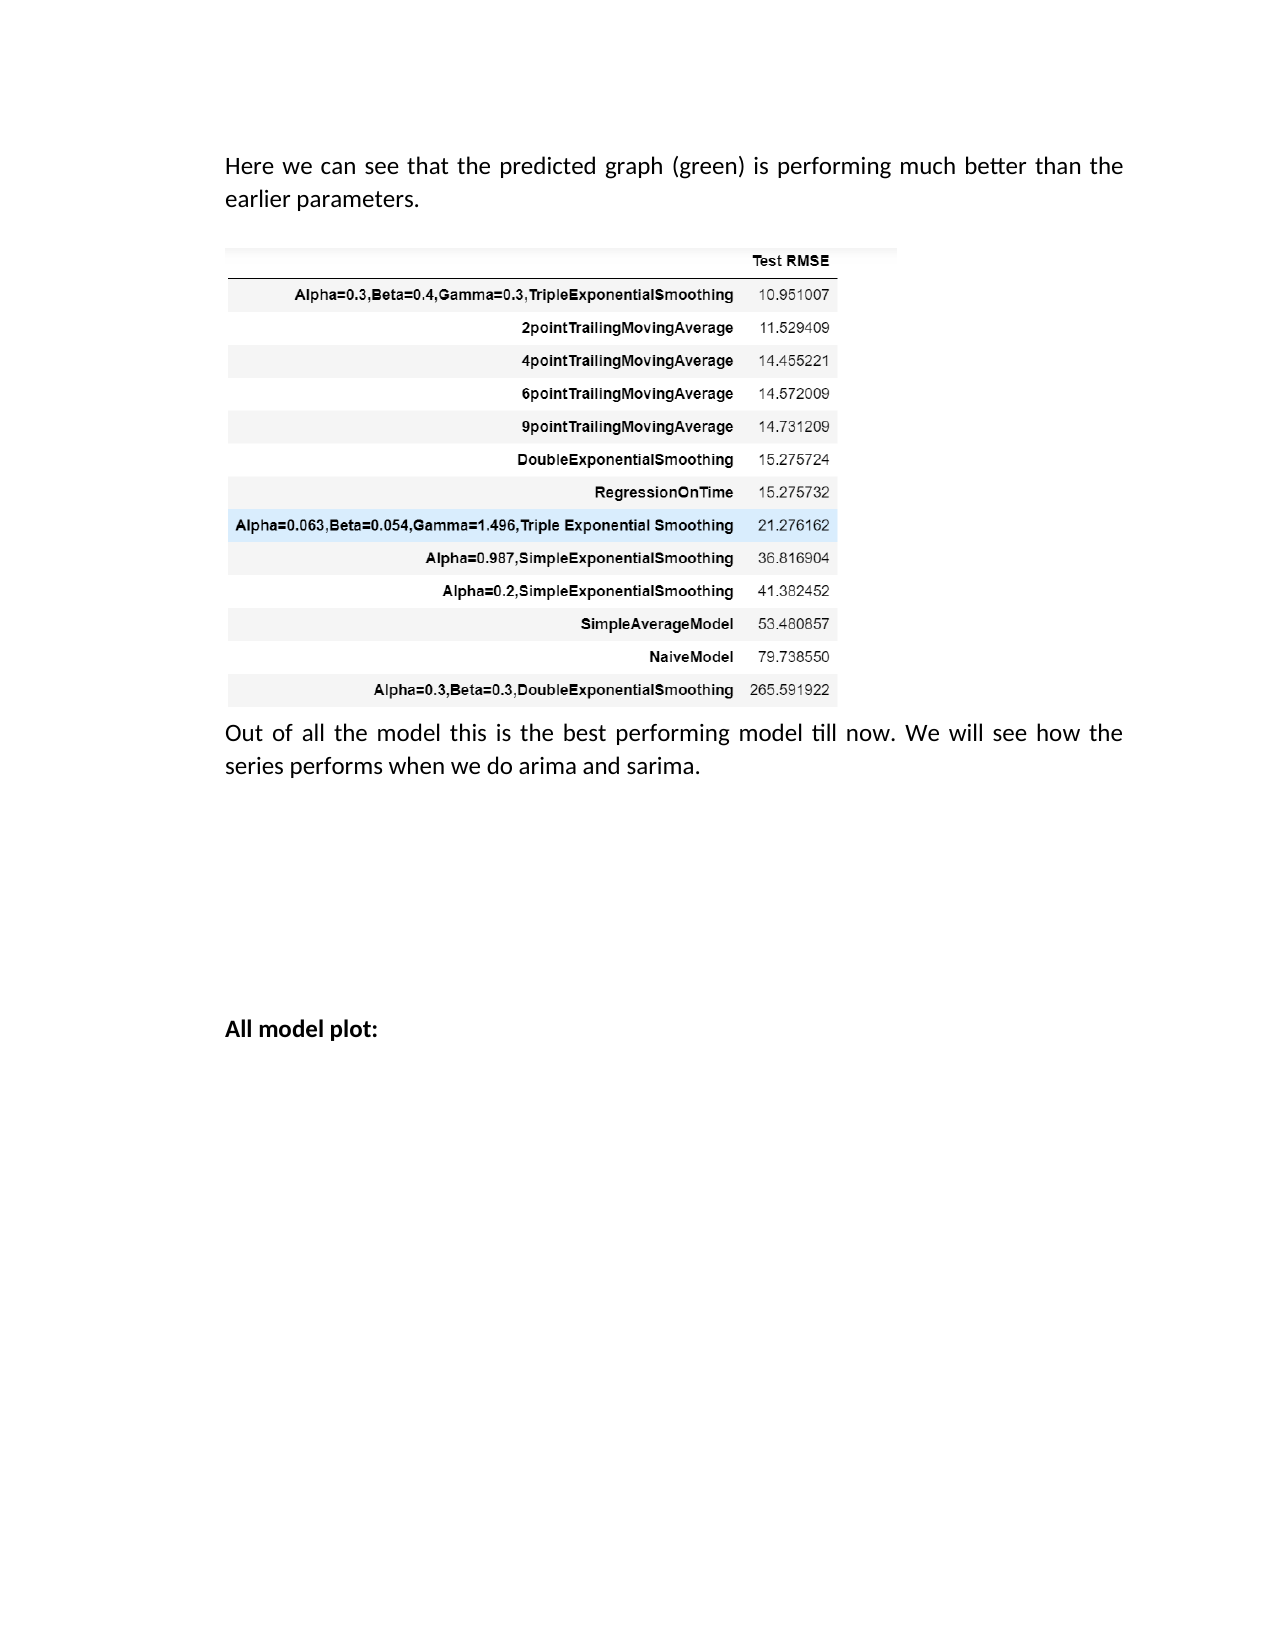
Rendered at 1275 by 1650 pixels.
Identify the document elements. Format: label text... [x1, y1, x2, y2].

list Out of all the model this is the best performing model till now. We will see how the series performs when we do arima and sarima. [225, 717, 1125, 781]
list Here we can see that the predicted graph (green) is performing much better than the earlier parameters. [225, 150, 1125, 213]
picture [225, 248, 897, 715]
list All model plot: [225, 1013, 1125, 1044]
